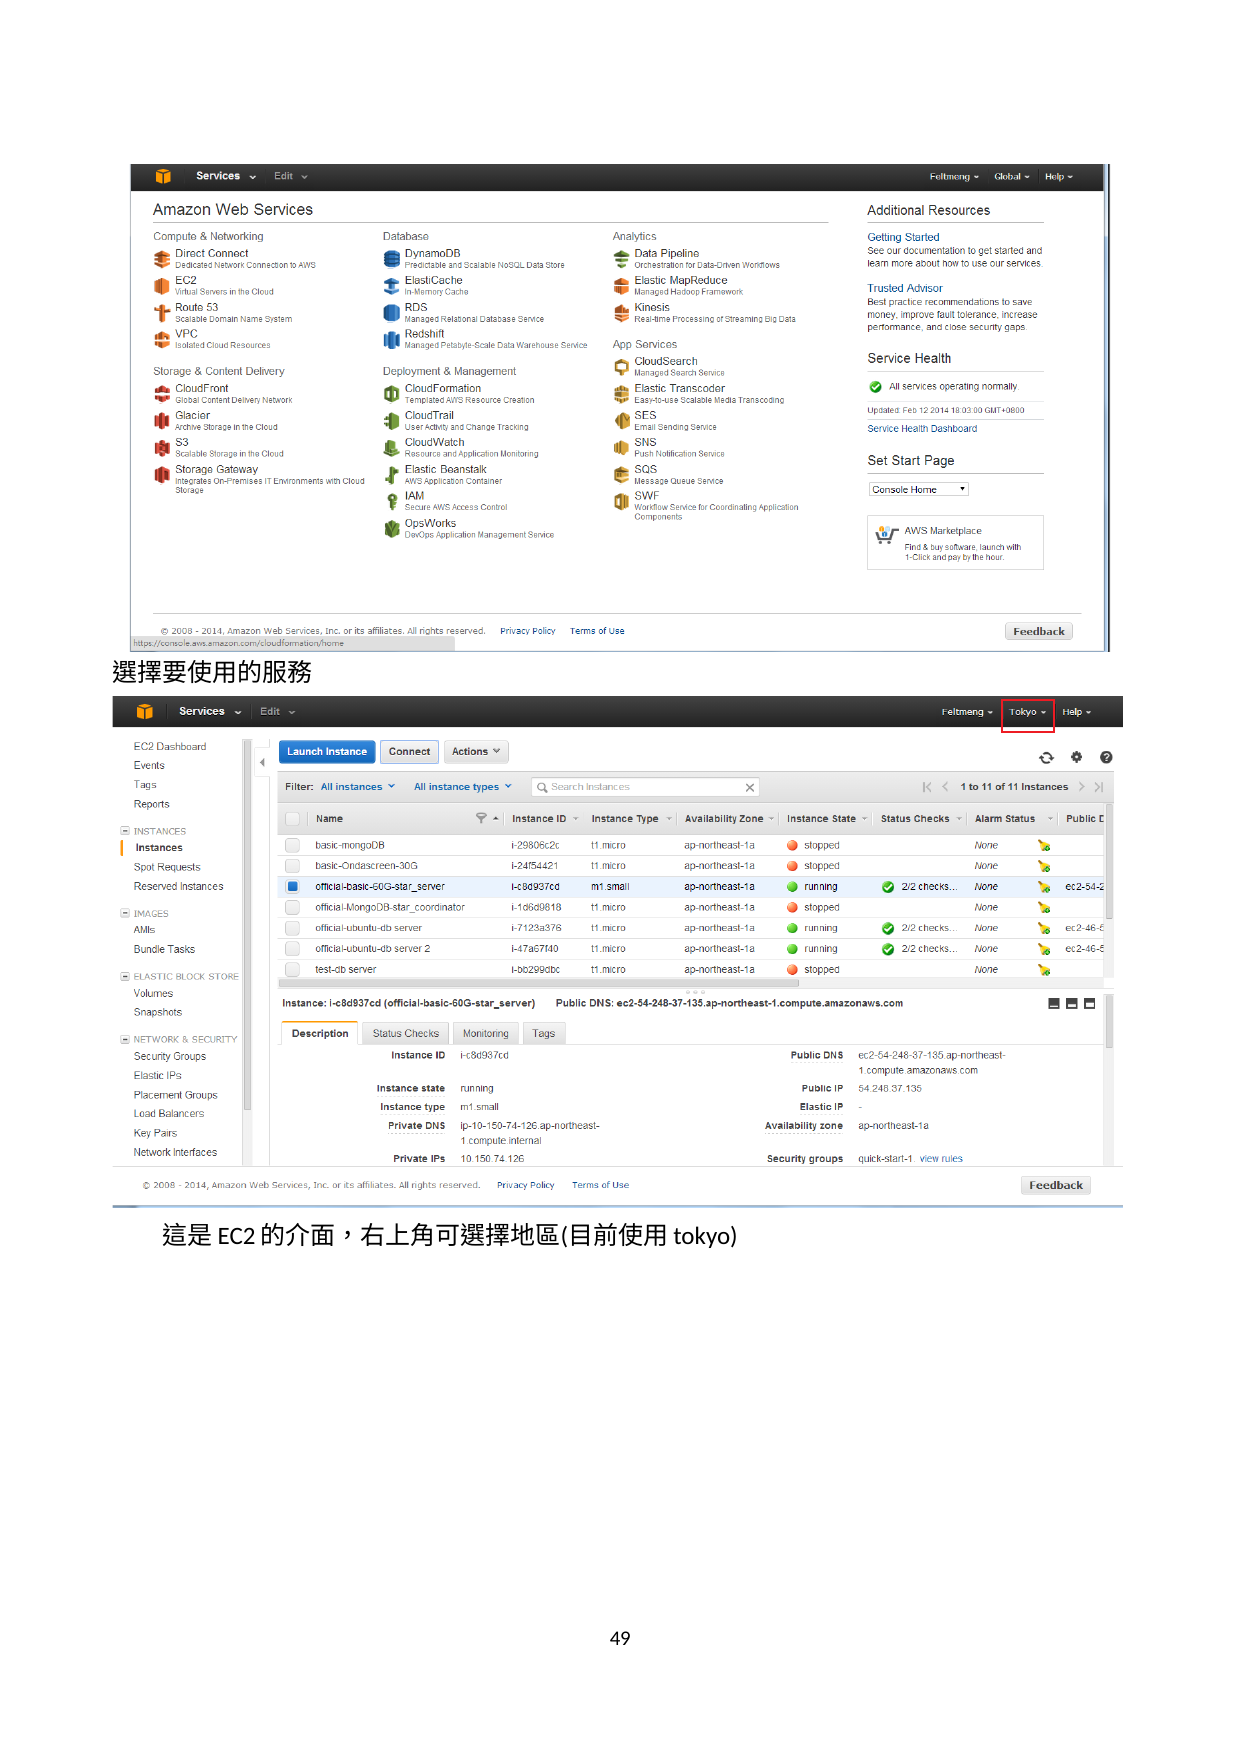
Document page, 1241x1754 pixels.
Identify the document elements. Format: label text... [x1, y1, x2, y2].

text 這是EC2的介面，右上角可選擇地區(目前使用tokyo) [112, 1214, 1128, 1252]
picture [129, 164, 1111, 652]
text 選擇要使用的服務 [112, 652, 1128, 689]
picture [112, 696, 1123, 1208]
